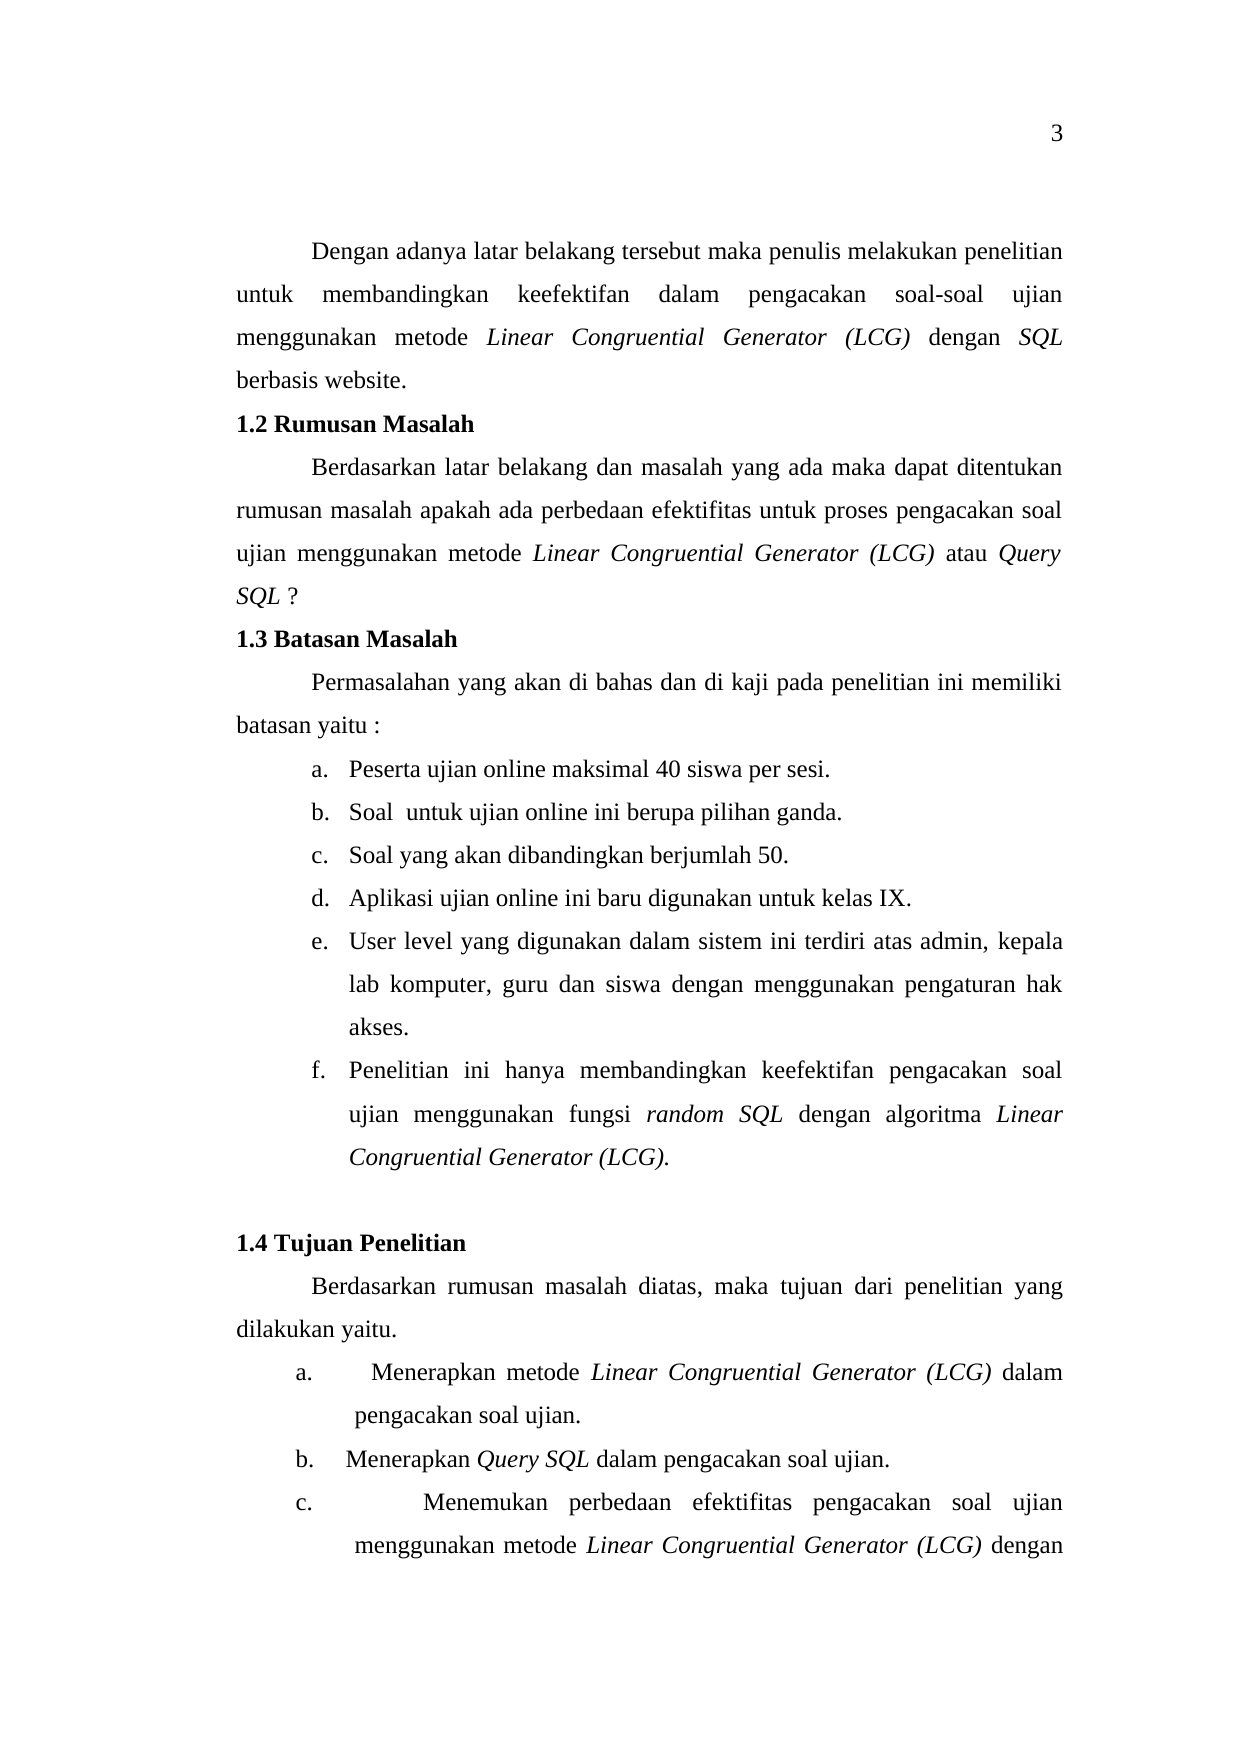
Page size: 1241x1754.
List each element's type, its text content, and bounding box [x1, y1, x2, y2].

list Menerapkan Query SQL dalam pengacakan soal ujian. [295, 1444, 1063, 1472]
text Berdasarkan latar belakang dan masalah yang ada maka dapat ditentukan rumusan masalah apakah ada perbedaan efektifitas untuk proses pengacakan soal ujian menggunakan metode Linear Congruential Generator (LCG) atau Query SQL ? [236, 452, 1063, 610]
text Berdasarkan rumusan masalah diatas, maka tujuan dari penelitian yang dilakukan yaitu. [236, 1271, 1063, 1343]
subtitle 1.3 Batasan Masalah [236, 624, 1063, 653]
list Menerapkan metode Linear Congruential Generator (LCG) dalam pengacakan soal ujian. [295, 1357, 1063, 1429]
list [295, 1487, 1063, 1559]
subtitle 1.4 Tujuan Penelitian [236, 1228, 1063, 1257]
list Aplikasi ujian online ini baru digunakan untuk kelas IX. [311, 883, 1063, 912]
list User level yang digunakan dalam sistem ini terdiri atas admin, kepala lab komputer, guru dan siswa dengan menggunakan pengaturan hak akses. [311, 926, 1063, 1041]
list Peserta ujian online maksimal 40 siswa per sesi. [311, 754, 1063, 782]
subtitle 1.2 Rumusan Masalah [236, 409, 1063, 437]
text Dengan adanya latar belakang tersebut maka penulis melakukan penelitian untuk membandingkan keefektifan dalam pengacakan soal-soal ujian menggunakan metode Linear Congruential Generator (LCG) dengan SQL berbasis website. [236, 236, 1063, 394]
list Soal untuk ujian online ini berupa pilihan ganda. [311, 797, 1063, 826]
list Soal yang akan dibandingkan berjumlah 50. [311, 840, 1063, 869]
list Penelitian ini hanya membandingkan keefektifan pengacakan soal ujian menggunakan fungsi random SQL dengan algoritma Linear Congruential Generator (LCG). [311, 1056, 1063, 1171]
text Permasalahan yang akan di bahas dan di kaji pada penelitian ini memiliki batasan yaitu : [236, 667, 1063, 739]
